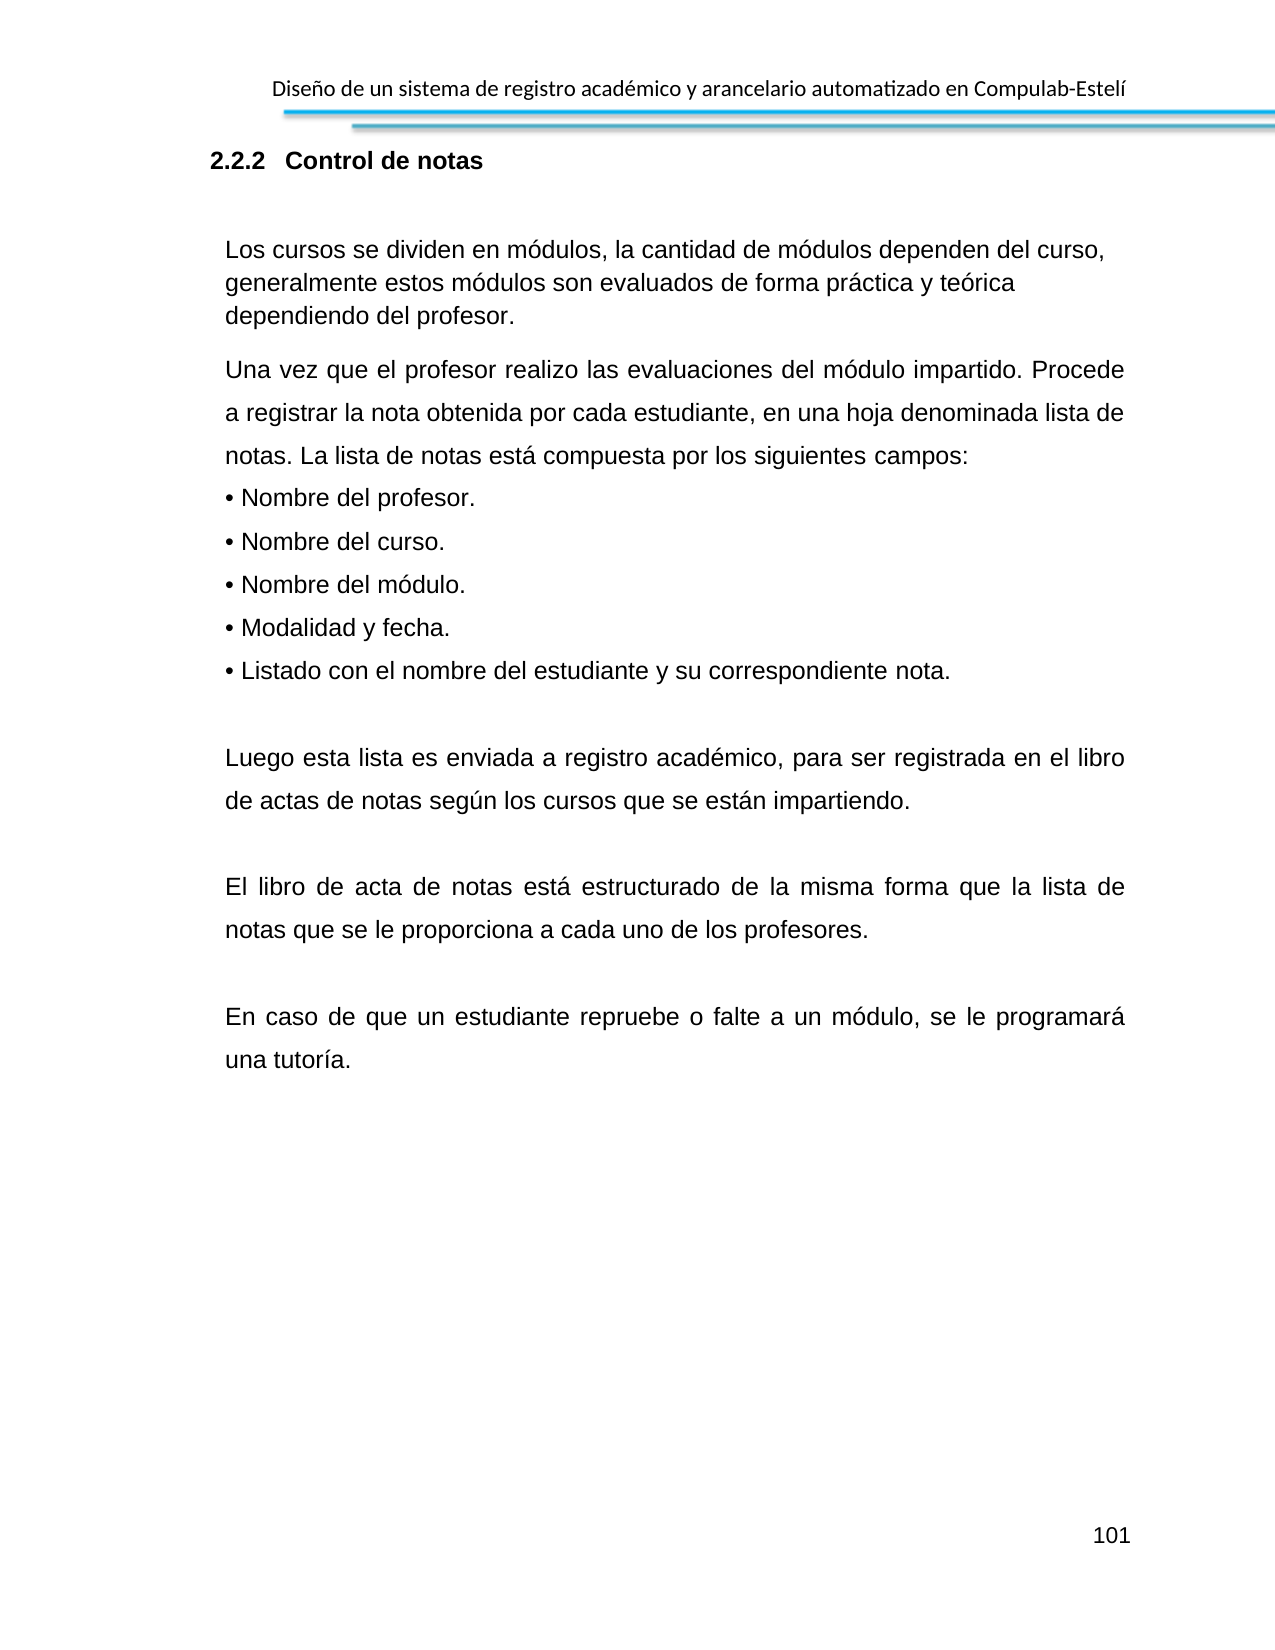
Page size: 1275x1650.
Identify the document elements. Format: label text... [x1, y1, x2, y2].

subtitle Control de notas [210, 146, 1271, 175]
text Luego esta lista es enviada a registro académico, para ser registrada en el libro de actas de notas según los cursos que se están impartiendo. [225, 743, 1127, 815]
list Modalidad y fecha. [225, 613, 1271, 642]
list Listado con el nombre del estudiante y su correspondiente nota. [225, 656, 1271, 685]
text El libro de acta de notas está estructurado de la misma forma que la lista de notas que se le proporciona a cada uno de los profesores. [225, 872, 1128, 944]
list Nombre del profesor. [225, 484, 1271, 513]
text Una vez que el profesor realizo las evaluaciones del módulo impartido. Procede a registrar la nota obtenida por cada estudiante, en una hoja denominada lista de notas. La lista de notas está compuesta por los siguientes campos: [225, 354, 1127, 469]
text Los cursos se dividen en módulos, la cantidad de módulos dependen del curso, generalmente estos módulos son evaluados de forma práctica y teórica dependiendo del profesor. [225, 235, 1127, 329]
list Nombre del curso. [225, 527, 1271, 556]
picture [275, 105, 1275, 140]
list Nombre del módulo. [225, 570, 1271, 599]
text En caso de que un estudiante repruebe o falte a un módulo, se le programará una tutoría. [225, 1002, 1127, 1073]
